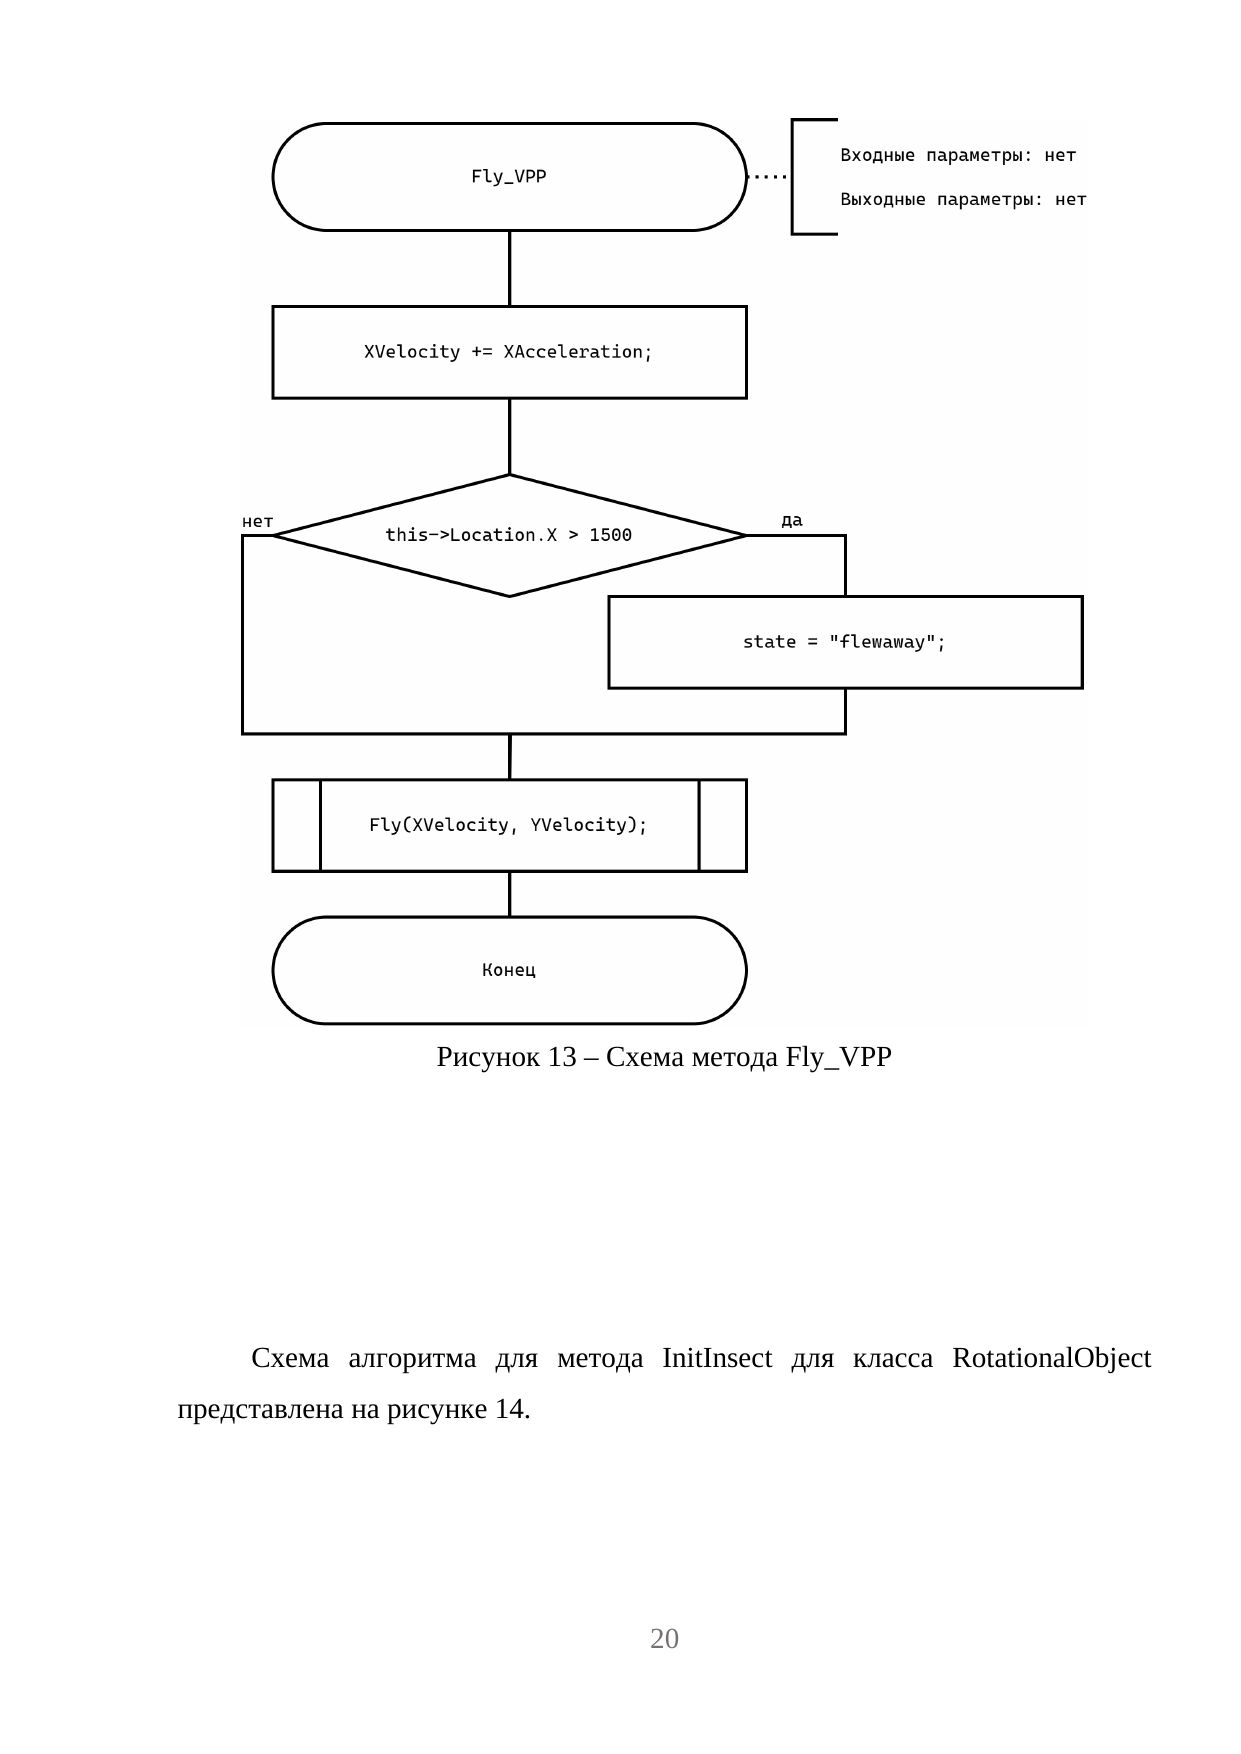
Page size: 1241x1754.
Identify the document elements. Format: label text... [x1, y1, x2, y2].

picture [240, 118, 1089, 1026]
text Рисунок 13 – Схема метода Fly_VPP [177, 1039, 1152, 1072]
text Схема алгоритма для метода InitInsect для класса RotationalObject представлена на рисунке 14. [177, 1341, 1152, 1424]
